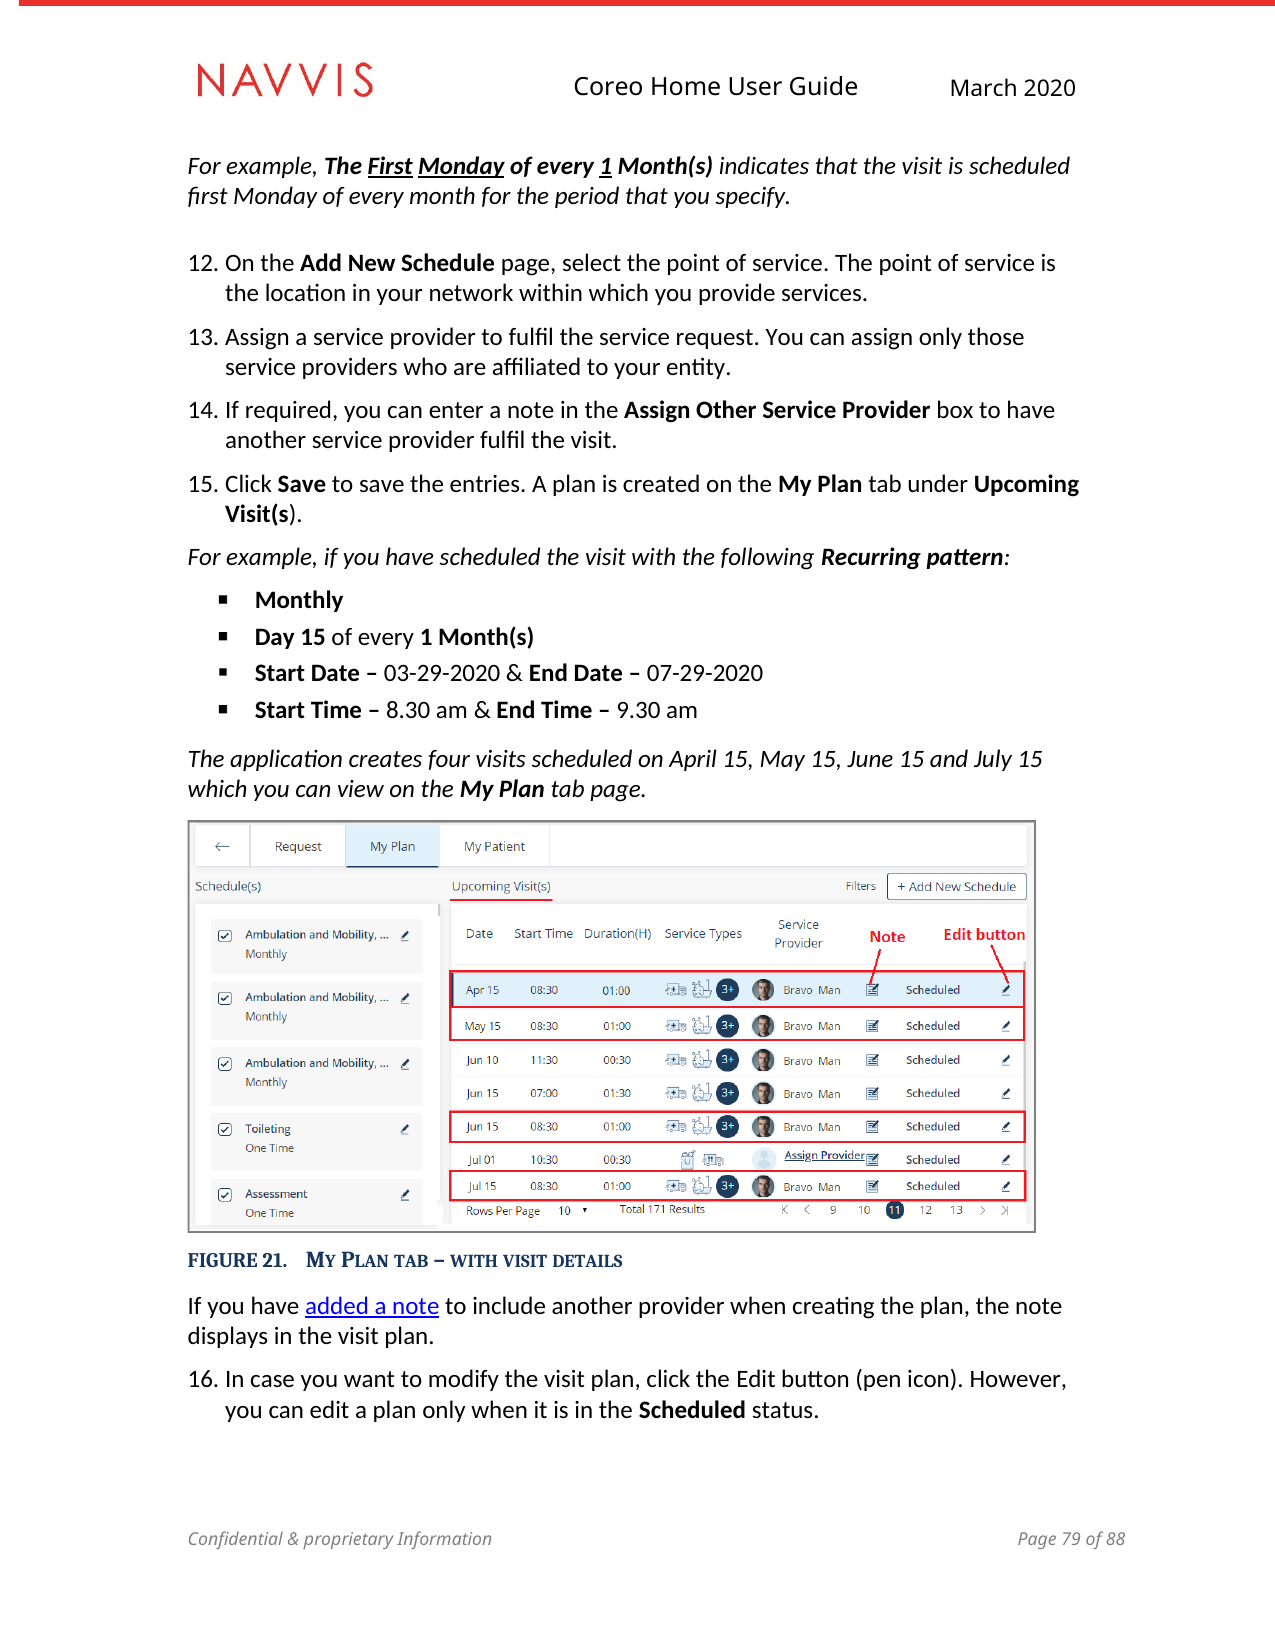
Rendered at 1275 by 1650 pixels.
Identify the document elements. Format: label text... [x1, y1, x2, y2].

picture [187, 820, 1038, 1235]
picture [187, 55, 383, 104]
text The application creates four visits scheduled on April 15, May 15, June 15 and July 15 which you can view on the My Plan tab page. [187, 743, 1087, 804]
list Day 15 of every 1 Month(s) [217, 621, 1087, 651]
text For example, The First Monday of every 1 Month(s) indicates that the visit is scheduled first Monday of every month for the period that you specify. [187, 150, 1087, 211]
list In case you want to modify the visit plan, click the Edit button (pen icon). However, you can edit a plan only when it is in the Scheduled status. [187, 1363, 1087, 1424]
list Start Time – 8.30 am & End Time – 9.30 am [217, 694, 1087, 724]
list Monthly [217, 584, 1087, 615]
list Click Save to save the entries. A plan is created on the My Plan tab under Upcoming Visit(s). [187, 468, 1087, 529]
text My Plan tab – with visit details [187, 1247, 1087, 1274]
text If you have added a note to include another provider when creating the plan, the note displays in the visit plan. [187, 1290, 1087, 1351]
list Assign a service provider to fulfil the service request. You can assign only those service providers who are affiliated to your entity. [187, 321, 1087, 382]
list If required, you can enter a note in the Assign Other Service Provider box to have another service provider fulfil the visit. [187, 394, 1087, 455]
list For example, if you have scheduled the visit with the following Recurring pattern: [187, 541, 1087, 572]
list Start Date – 03-29-2020 & End Date – 07-29-2020 [217, 657, 1087, 688]
list On the Add New Schedule page, select the point of service. The point of service is the location in your network within which you provide services. [187, 247, 1087, 308]
